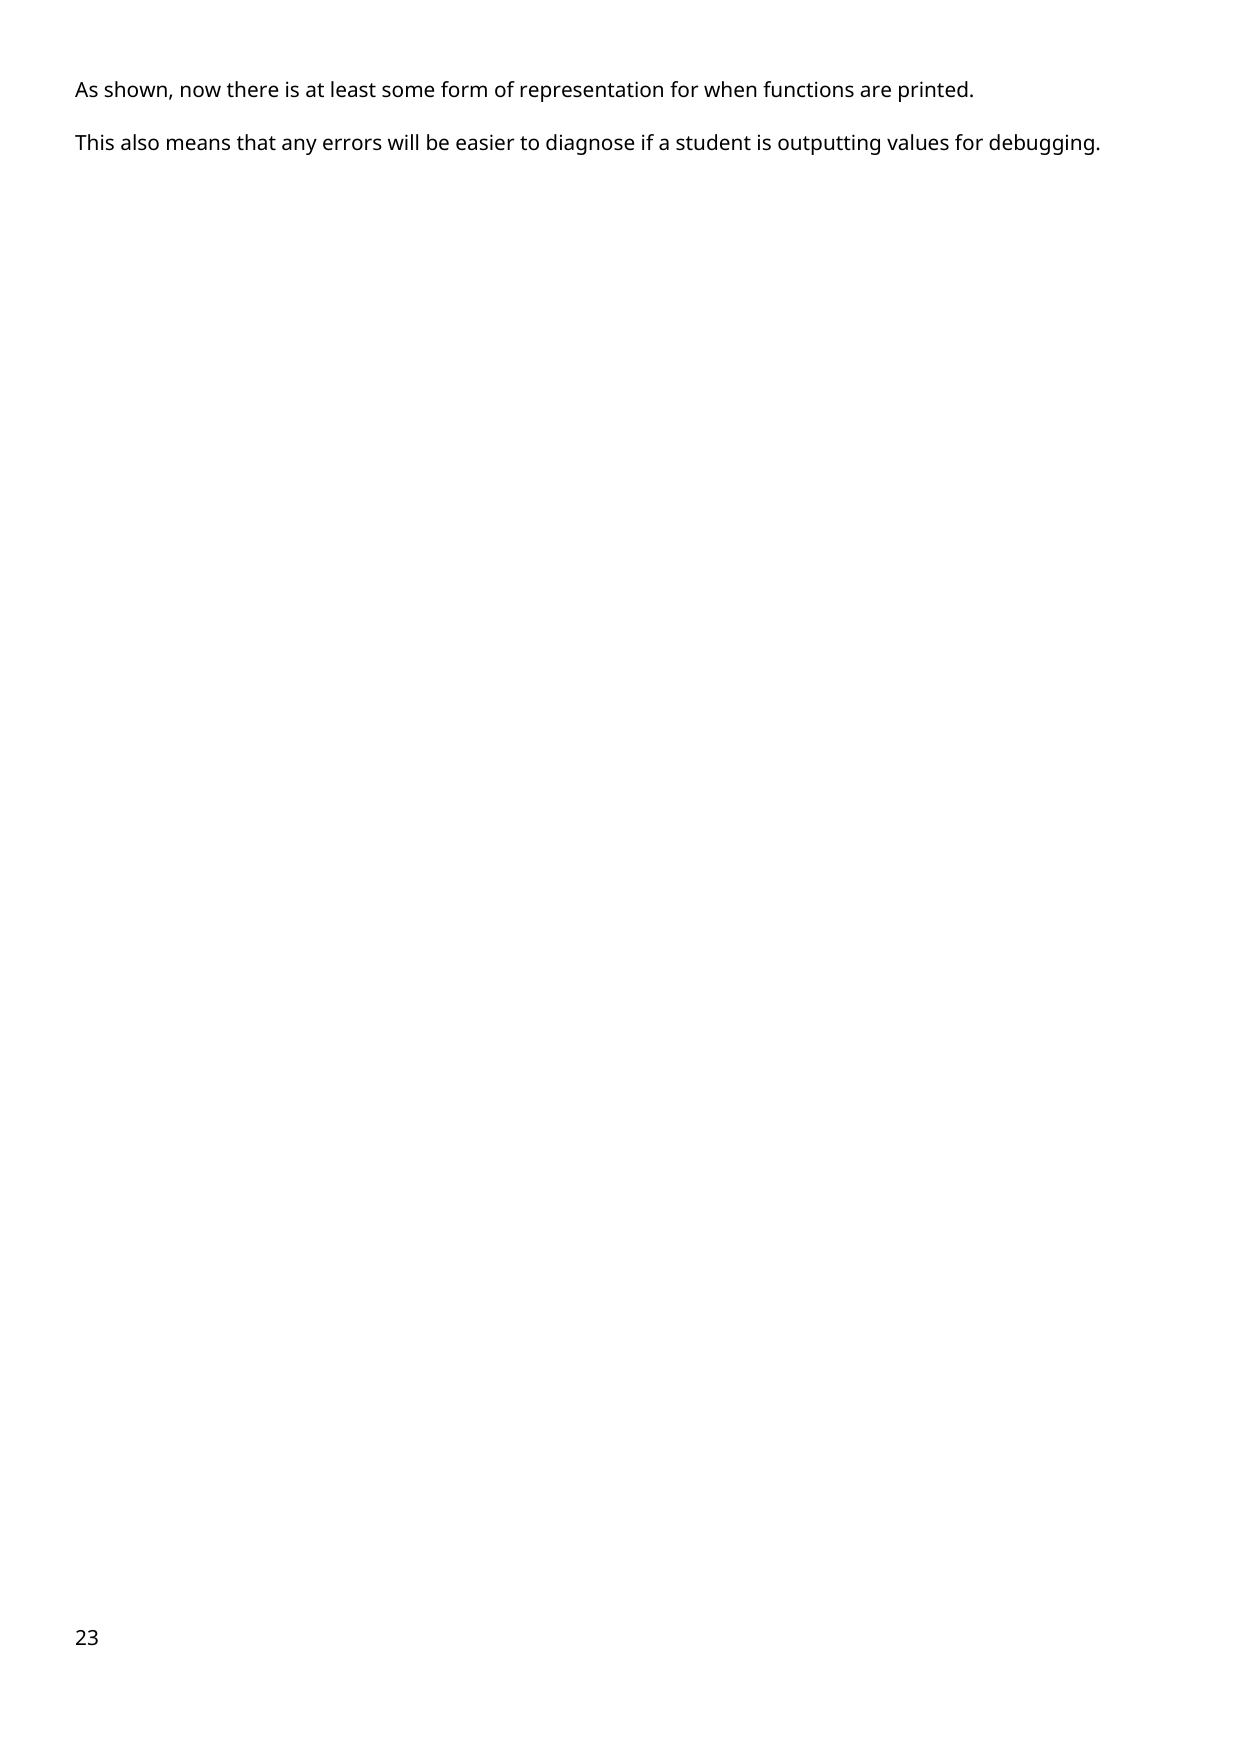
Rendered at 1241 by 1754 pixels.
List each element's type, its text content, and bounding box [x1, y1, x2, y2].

text As shown, now there is at least some form of representation for when functions are printed. [75, 75, 1165, 103]
text This also means that any errors will be easier to diagnose if a student is outputting values for debugging. [75, 128, 1165, 157]
